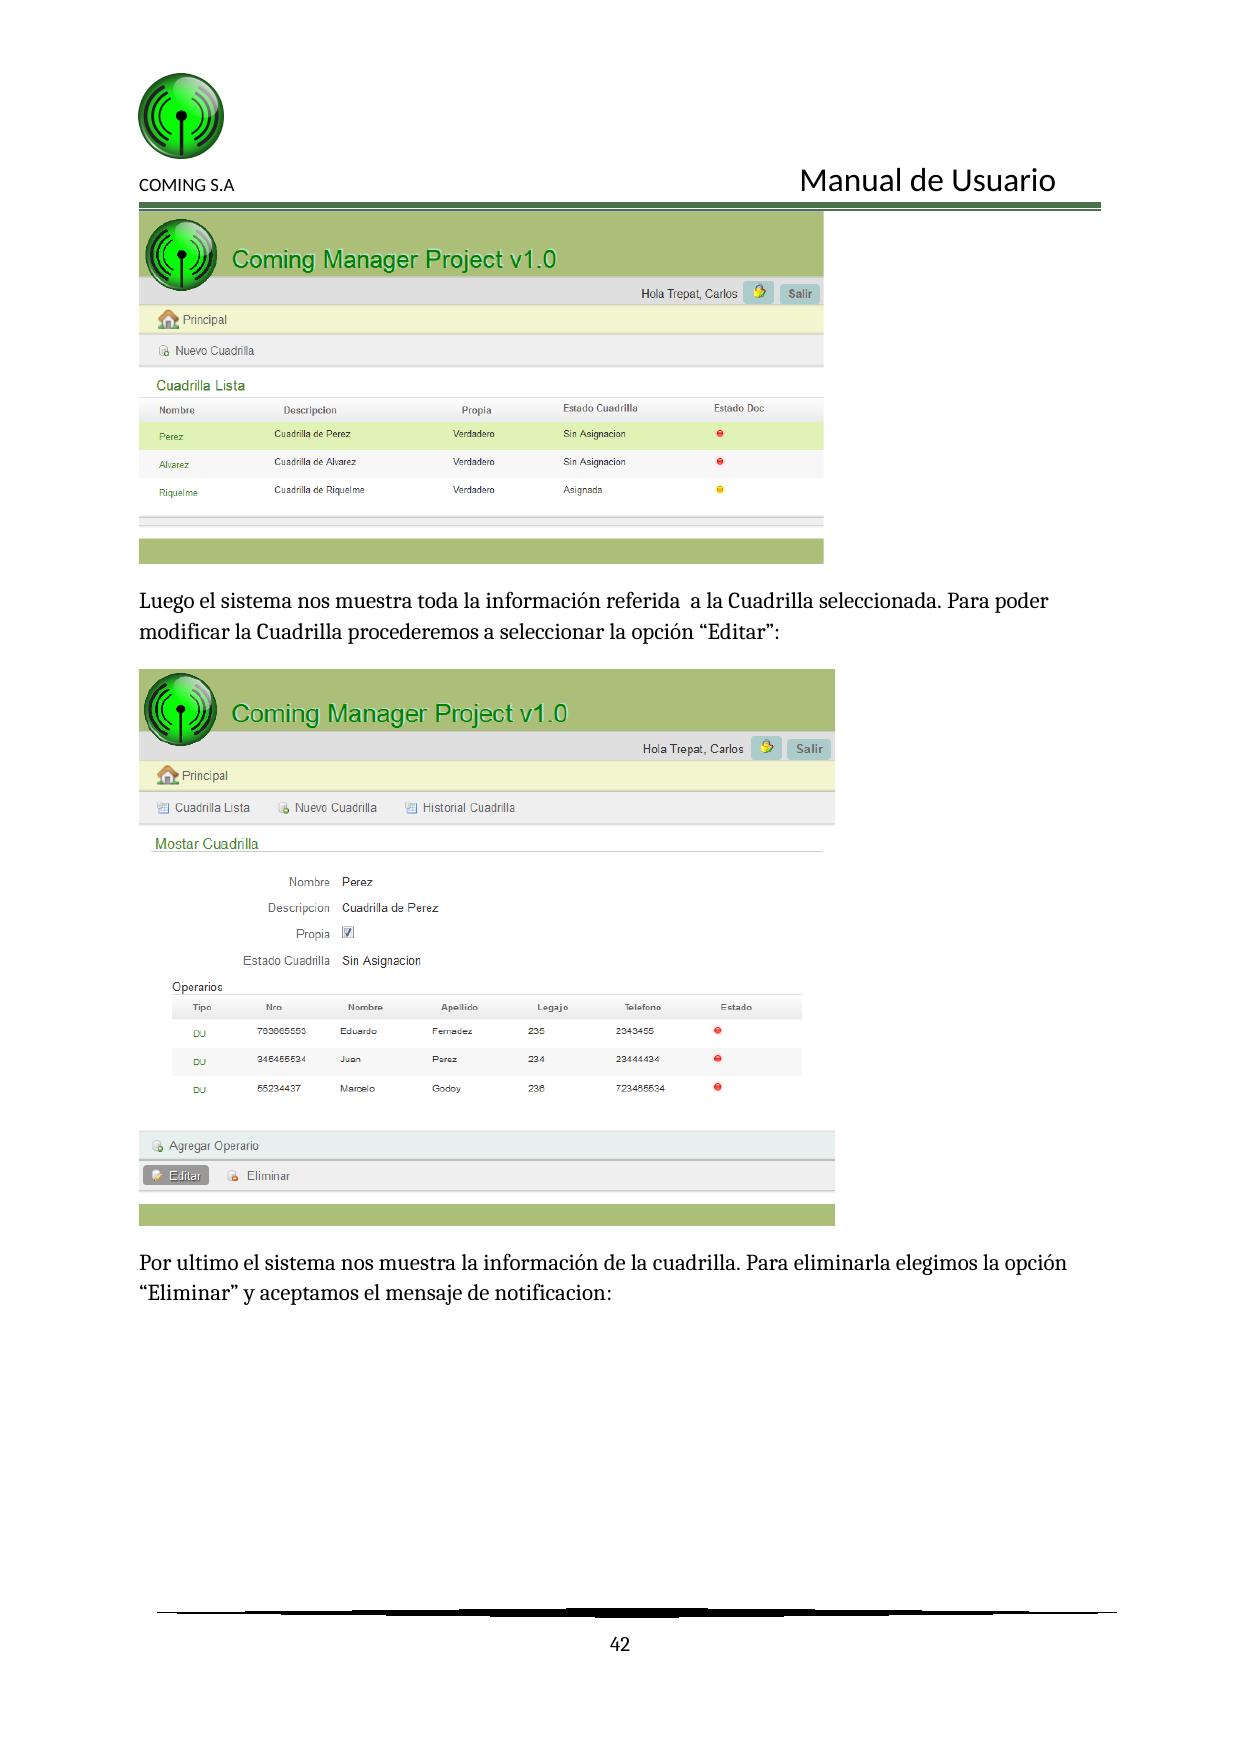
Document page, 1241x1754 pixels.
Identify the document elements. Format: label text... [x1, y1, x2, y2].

picture [138, 211, 824, 564]
text Por ultimo el sistema nos muestra la información de la cuadrilla. Para eliminarla elegimos la opción “Eliminar” y aceptamos el mensaje de notificacion: [139, 1250, 1101, 1306]
picture [138, 73, 224, 159]
text Luego el sistema nos muestra toda la información referida a la Cuadrilla seleccionada. Para poder modificar la Cuadrilla procederemos a seleccionar la opción “Editar”: [139, 588, 1101, 645]
picture [138, 669, 836, 1226]
